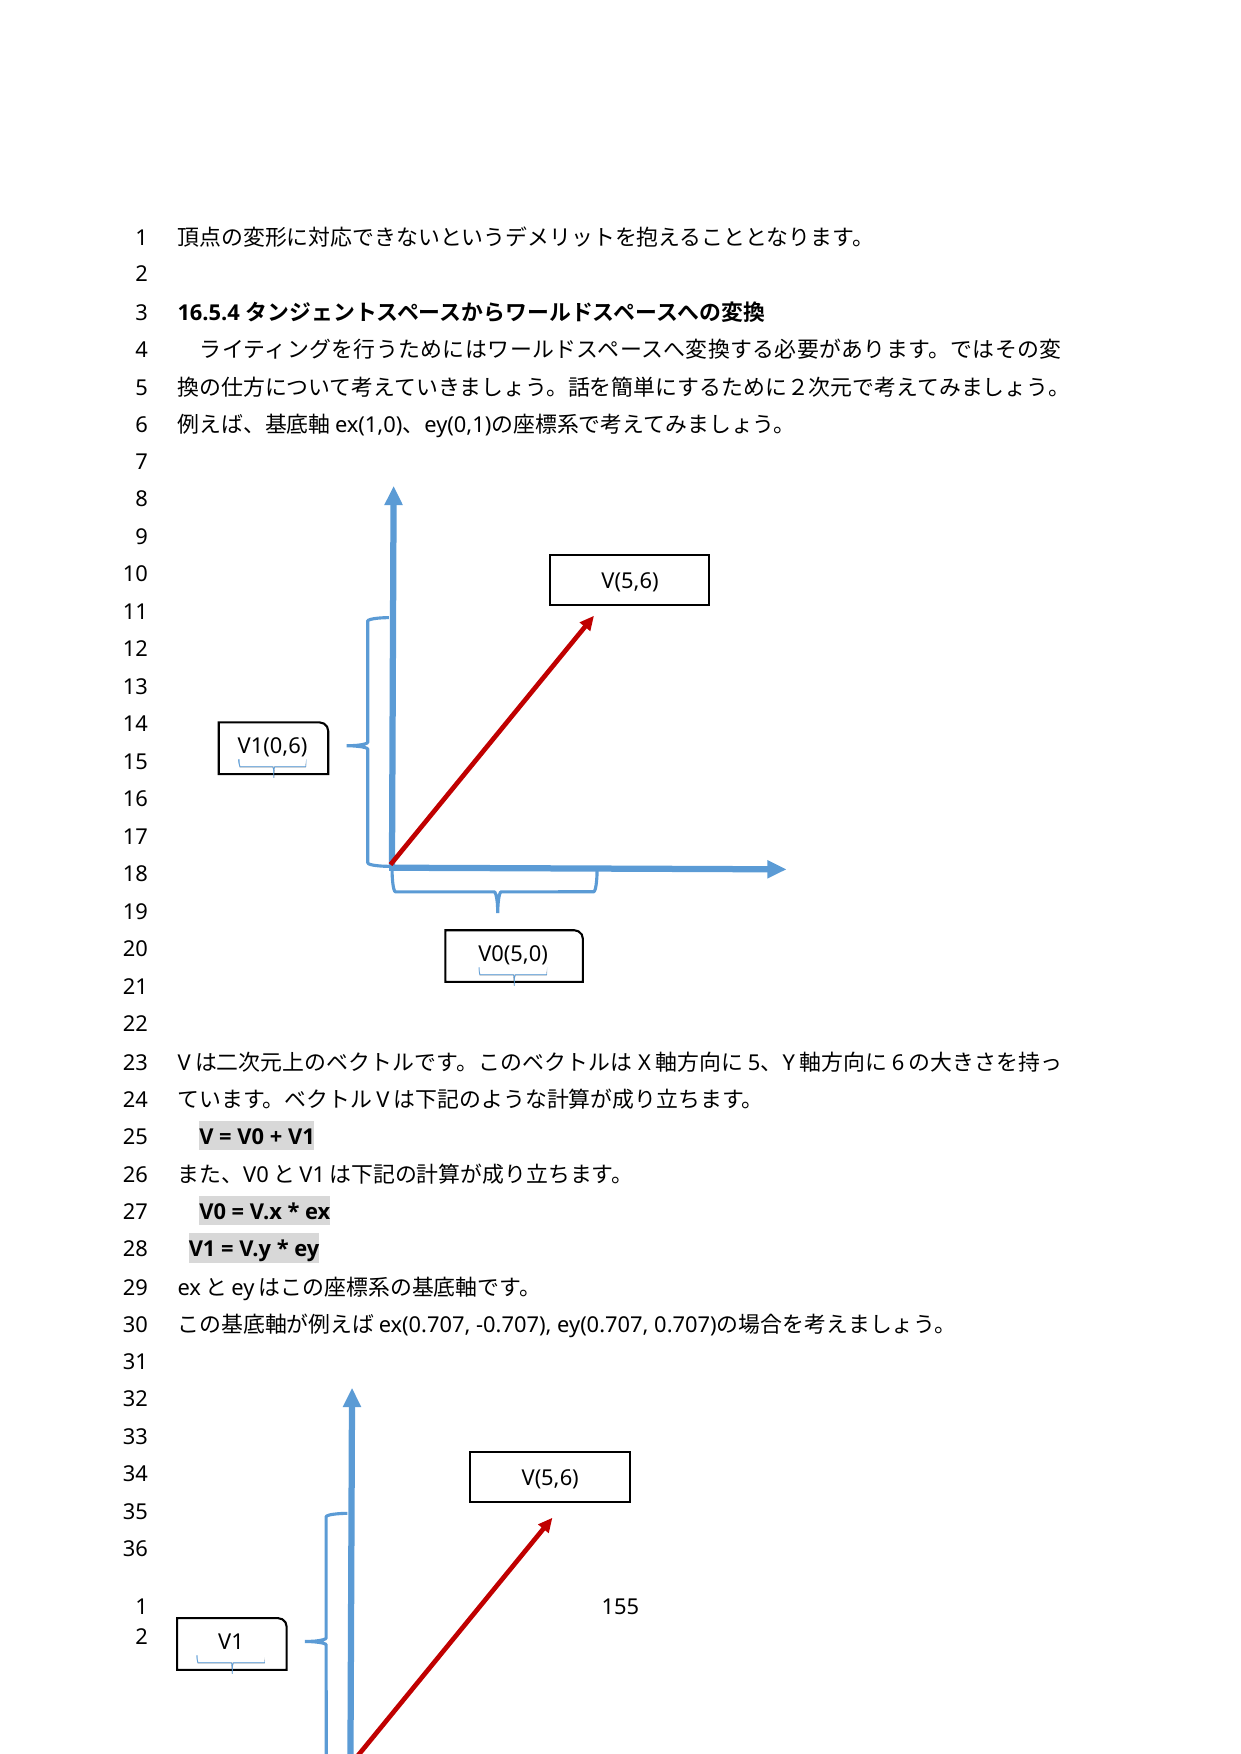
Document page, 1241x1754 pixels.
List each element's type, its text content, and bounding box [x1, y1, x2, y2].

text V0 = V.x * ex [177, 1192, 1063, 1229]
text この基底軸が例えばex(0.707, -0.707), ey(0.707, 0.707)の場合を考えましょう。 [177, 1304, 1063, 1342]
text V1 = V.y * ey [177, 1229, 1063, 1267]
text V = V0 + V1 [177, 1117, 1063, 1154]
text また、V0とV1は下記の計算が成り立ちます。 [177, 1154, 1063, 1192]
text 16.5.4 タンジェントスペースからワールドスペースへの変換 [177, 292, 1063, 329]
text exとeyはこの座標系の基底軸です。 [177, 1267, 1063, 1304]
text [177, 217, 1063, 254]
text Vは二次元上のベクトルです。このベクトルはX軸方向に5、Y軸方向に6の大きさを持っています。ベクトルVは下記のような計算が成り立ちます。 [177, 1042, 1063, 1117]
text ライティングを行うためにはワールドスペースへ変換する必要があります。ではその変換の仕方について考えていきましょう。話を簡単にするために２次元で考えてみましょう。 [177, 329, 1063, 404]
text 例えば、基底軸ex(1,0)、ey(0,1)の座標系で考えてみましょう。 [177, 404, 1063, 442]
